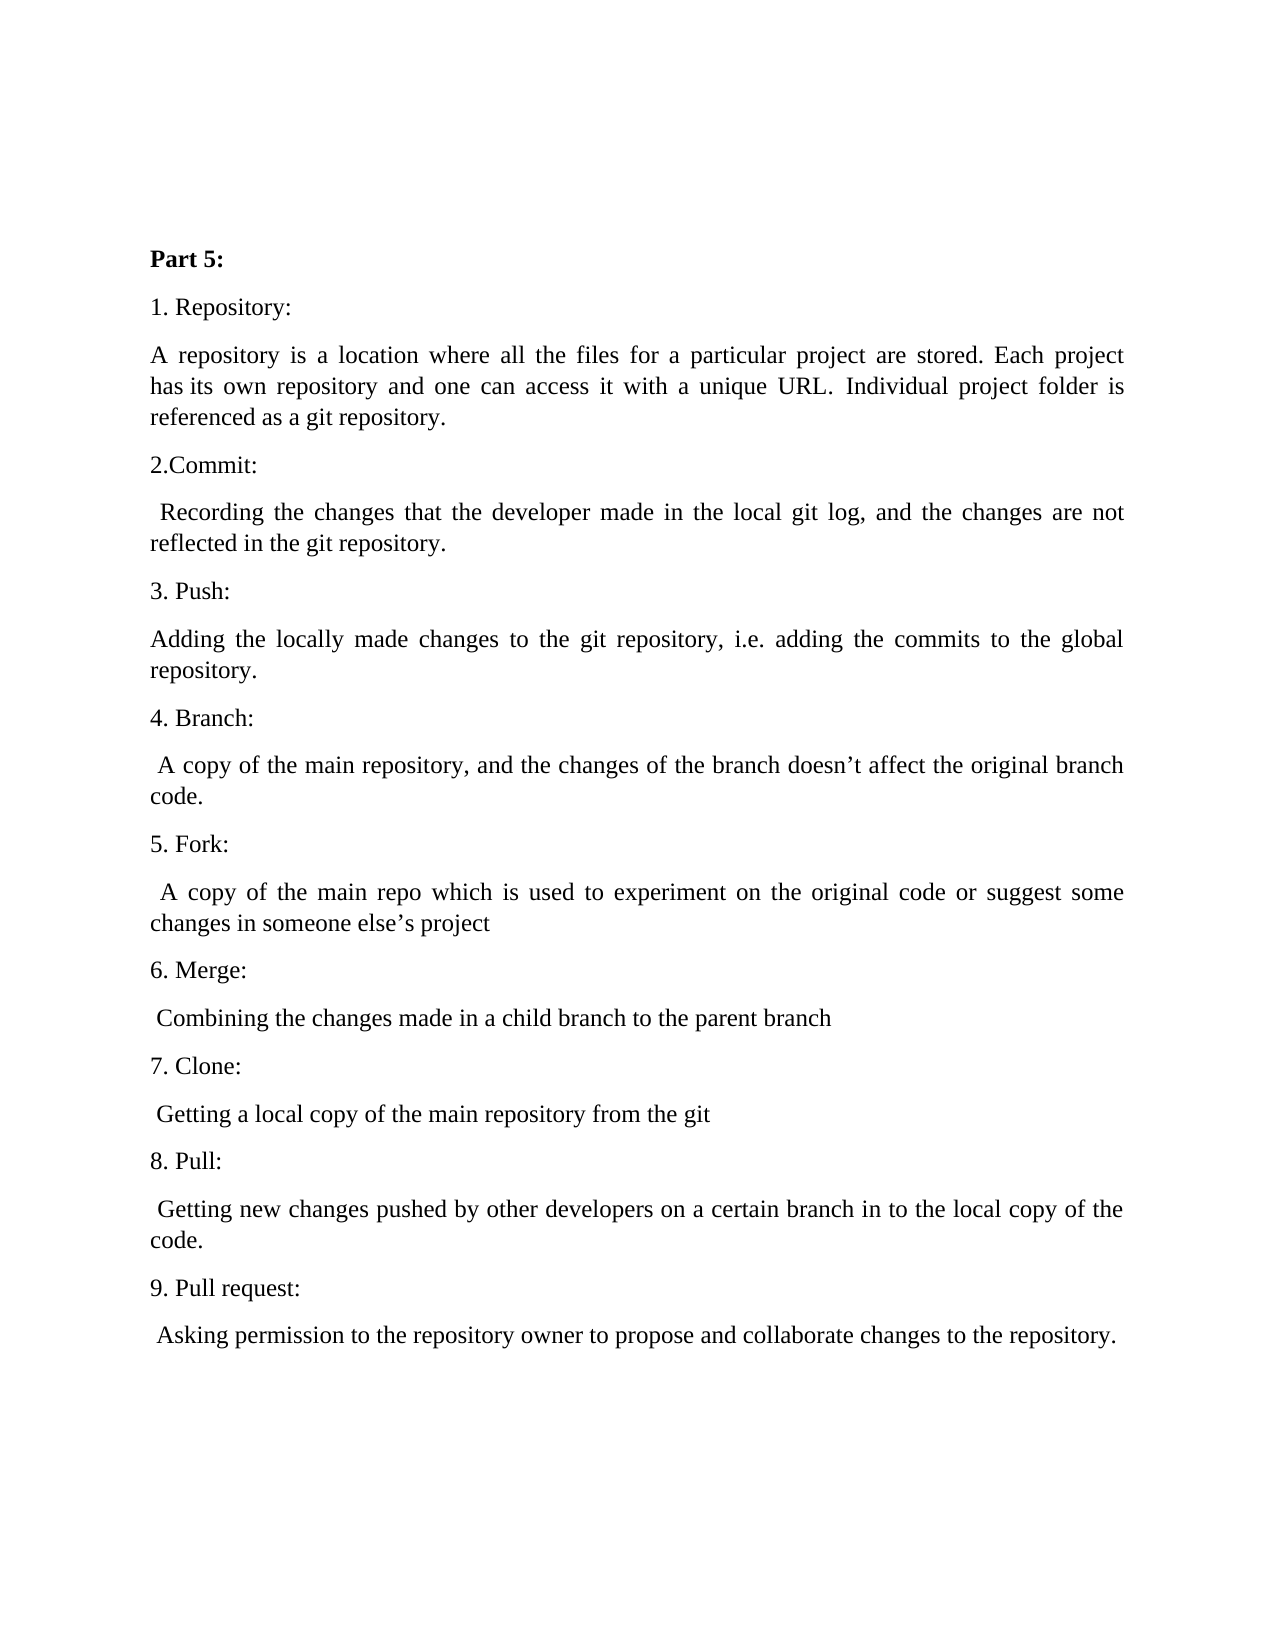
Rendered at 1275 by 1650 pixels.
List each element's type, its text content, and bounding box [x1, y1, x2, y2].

text 2.Commit: [150, 450, 1125, 478]
text A copy of the main repo which is used to experiment on the original code or suggest some changes in someone else’s project [150, 877, 1125, 937]
text 4. Branch: [150, 703, 1125, 731]
text Recording the changes that the developer made in the local git log, and the changes are not reflected in the git repository. [150, 497, 1125, 557]
text A copy of the main repository, and the changes of the branch doesn’t affect the original branch code. [150, 750, 1125, 810]
text Combining the changes made in a child branch to the parent branch [150, 1003, 1125, 1032]
text 9. Pull request: [150, 1273, 1125, 1302]
text Getting a local copy of the main repository from the git [150, 1099, 1125, 1127]
text 6. Merge: [150, 956, 1125, 984]
text 7. Clone: [150, 1051, 1125, 1080]
text 5. Fork: [150, 829, 1125, 858]
text Getting new changes pushed by other developers on a certain branch in to the local copy of the code. [150, 1194, 1125, 1254]
text Adding the locally made changes to the git repository, i.e. adding the commits to the global repository. [150, 624, 1125, 684]
text Part 5: [150, 244, 1125, 273]
text 1. Repository: [150, 292, 1125, 321]
text 8. Pull: [150, 1146, 1125, 1175]
text Asking permission to the repository owner to propose and collaborate changes to the repository. [150, 1321, 1125, 1349]
text 3. Push: [150, 576, 1125, 605]
text A repository is a location where all the files for a particular project are stored. Each project has its own repository and one can access it with a unique URL. Individual project folder is referenced as a git repository. [150, 369, 1125, 431]
